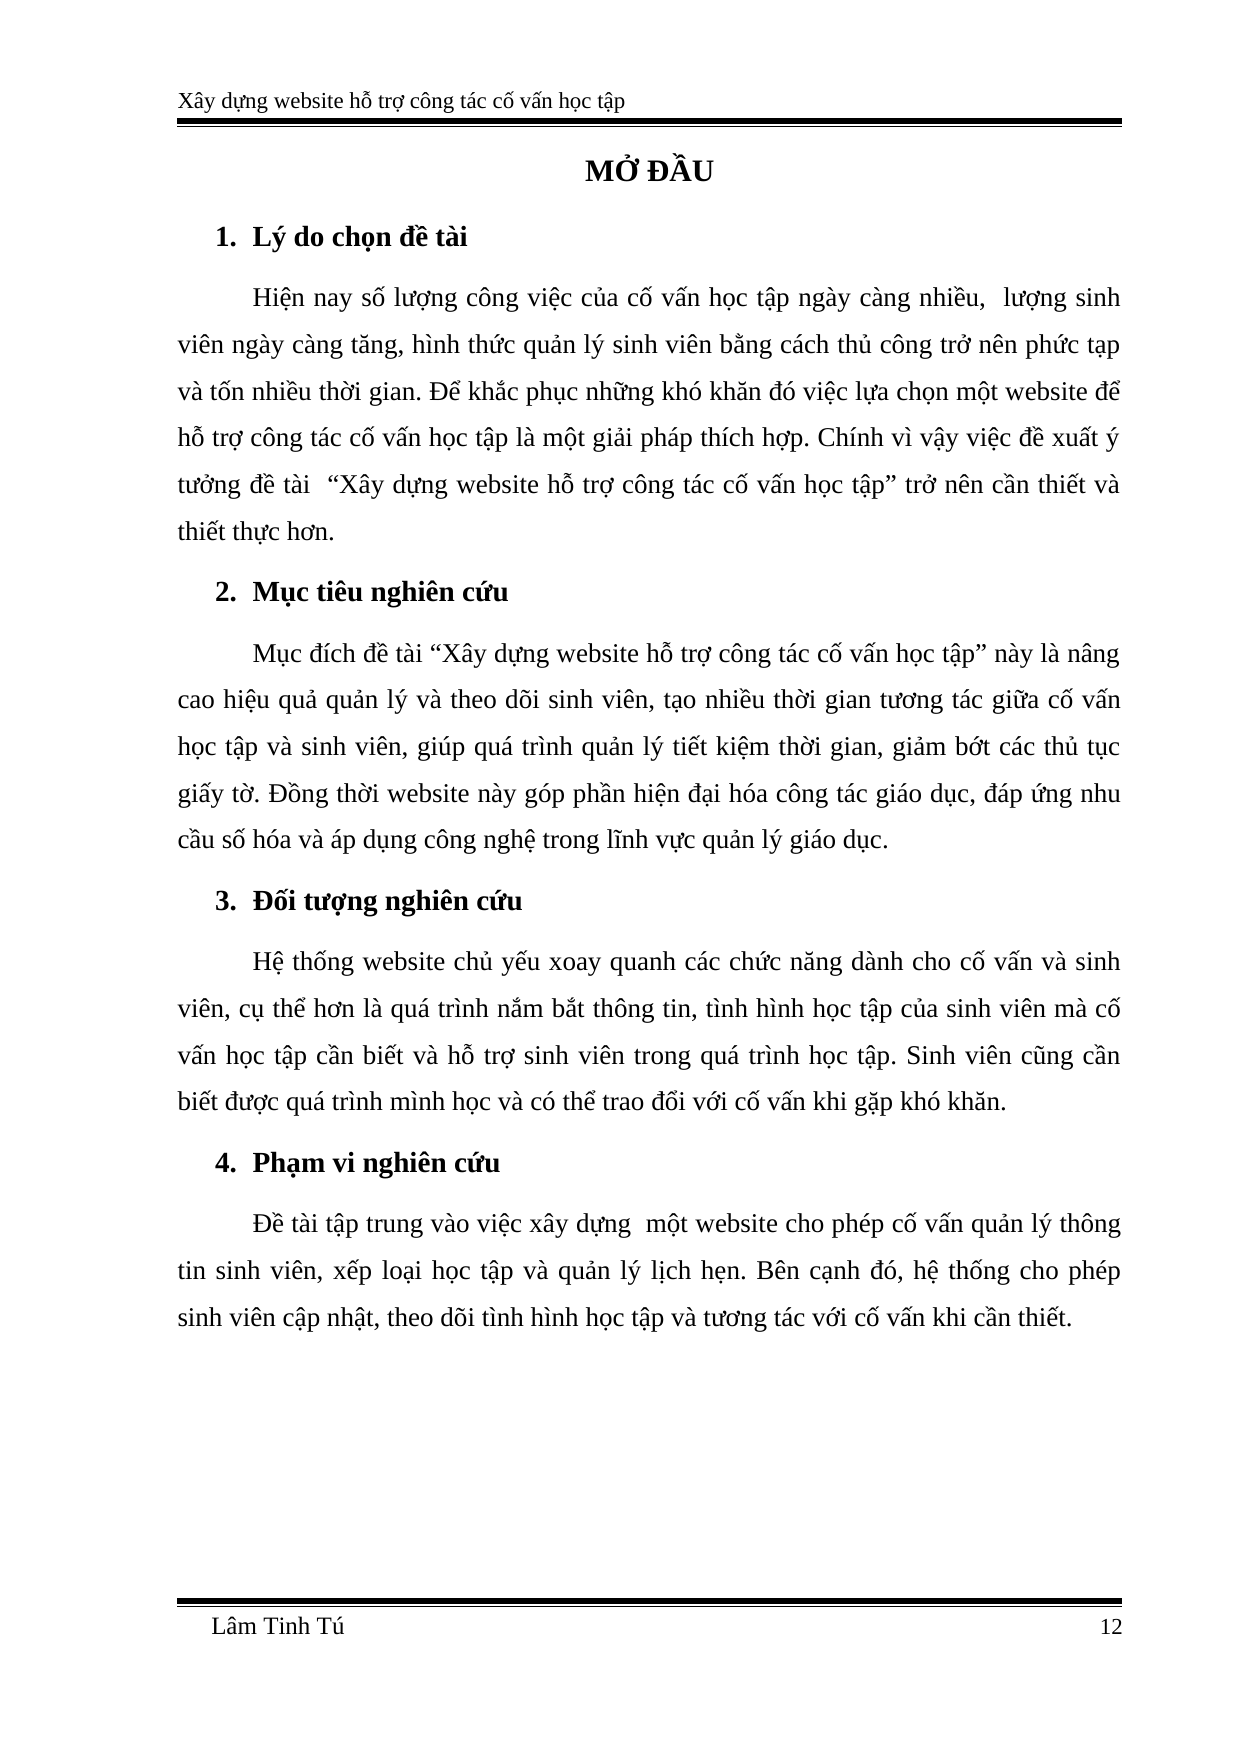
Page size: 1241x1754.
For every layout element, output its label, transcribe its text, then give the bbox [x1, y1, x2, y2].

list Phạm vi nghiên cứu [215, 1145, 1122, 1178]
subtitle Mở đầu [177, 152, 1122, 188]
list Lý do chọn đề tài [215, 219, 1122, 252]
list Đối tượng nghiên cứu [215, 883, 1122, 916]
text Hệ thống website chủ yếu xoay quanh các chức năng dành cho cố vấn và sinh viên, cụ thể hơn là quá trình nắm bắt thông tin, tình hình học tập của sinh viên mà cố vấn học tập cần biết và hỗ trợ sinh viên trong quá trình học tập. Sinh viên cũng cần biết được quá trình mình học và có thể trao đổi với cố vấn khi gặp khó khăn. [177, 946, 1122, 1117]
text Mục đích đề tài “Xây dựng website hỗ trợ công tác cố vấn học tập” này là nâng cao hiệu quả quản lý và theo dõi sinh viên, tạo nhiều thời gian tương tác giữa cố vấn học tập và sinh viên, giúp quá trình quản lý tiết kiệm thời gian, giảm bớt các thủ tục giấy tờ. Đồng thời website này góp phần hiện đại hóa công tác giáo dục, đáp ứng nhu cầu số hóa và áp dụng công nghệ trong lĩnh vực quản lý giáo dục. [177, 637, 1122, 855]
list Mục tiêu nghiên cứu [215, 574, 1122, 608]
text Đề tài tập trung vào việc xây dựng một website cho phép cố vấn quản lý thông tin sinh viên, xếp loại học tập và quản lý lịch hẹn. Bên cạnh đó, hệ thống cho phép sinh viên cập nhật, theo dõi tình hình học tập và tương tác với cố vấn khi cần thiết. [177, 1207, 1122, 1332]
text Hiện nay số lượng công việc của cố vấn học tập ngày càng nhiều, lượng sinh viên ngày càng tăng, hình thức quản lý sinh viên bằng cách thủ công trở nên phức tạp và tốn nhiều thời gian. Để khắc phục những khó khăn đó việc lựa chọn một website để hỗ trợ công tác cố vấn học tập là một giải pháp thích hợp. Chính vì vậy việc đề xuất ý tưởng đề tài “Xây dựng website hỗ trợ công tác cố vấn học tập” trở nên cần thiết và thiết thực hơn. [177, 282, 1122, 546]
